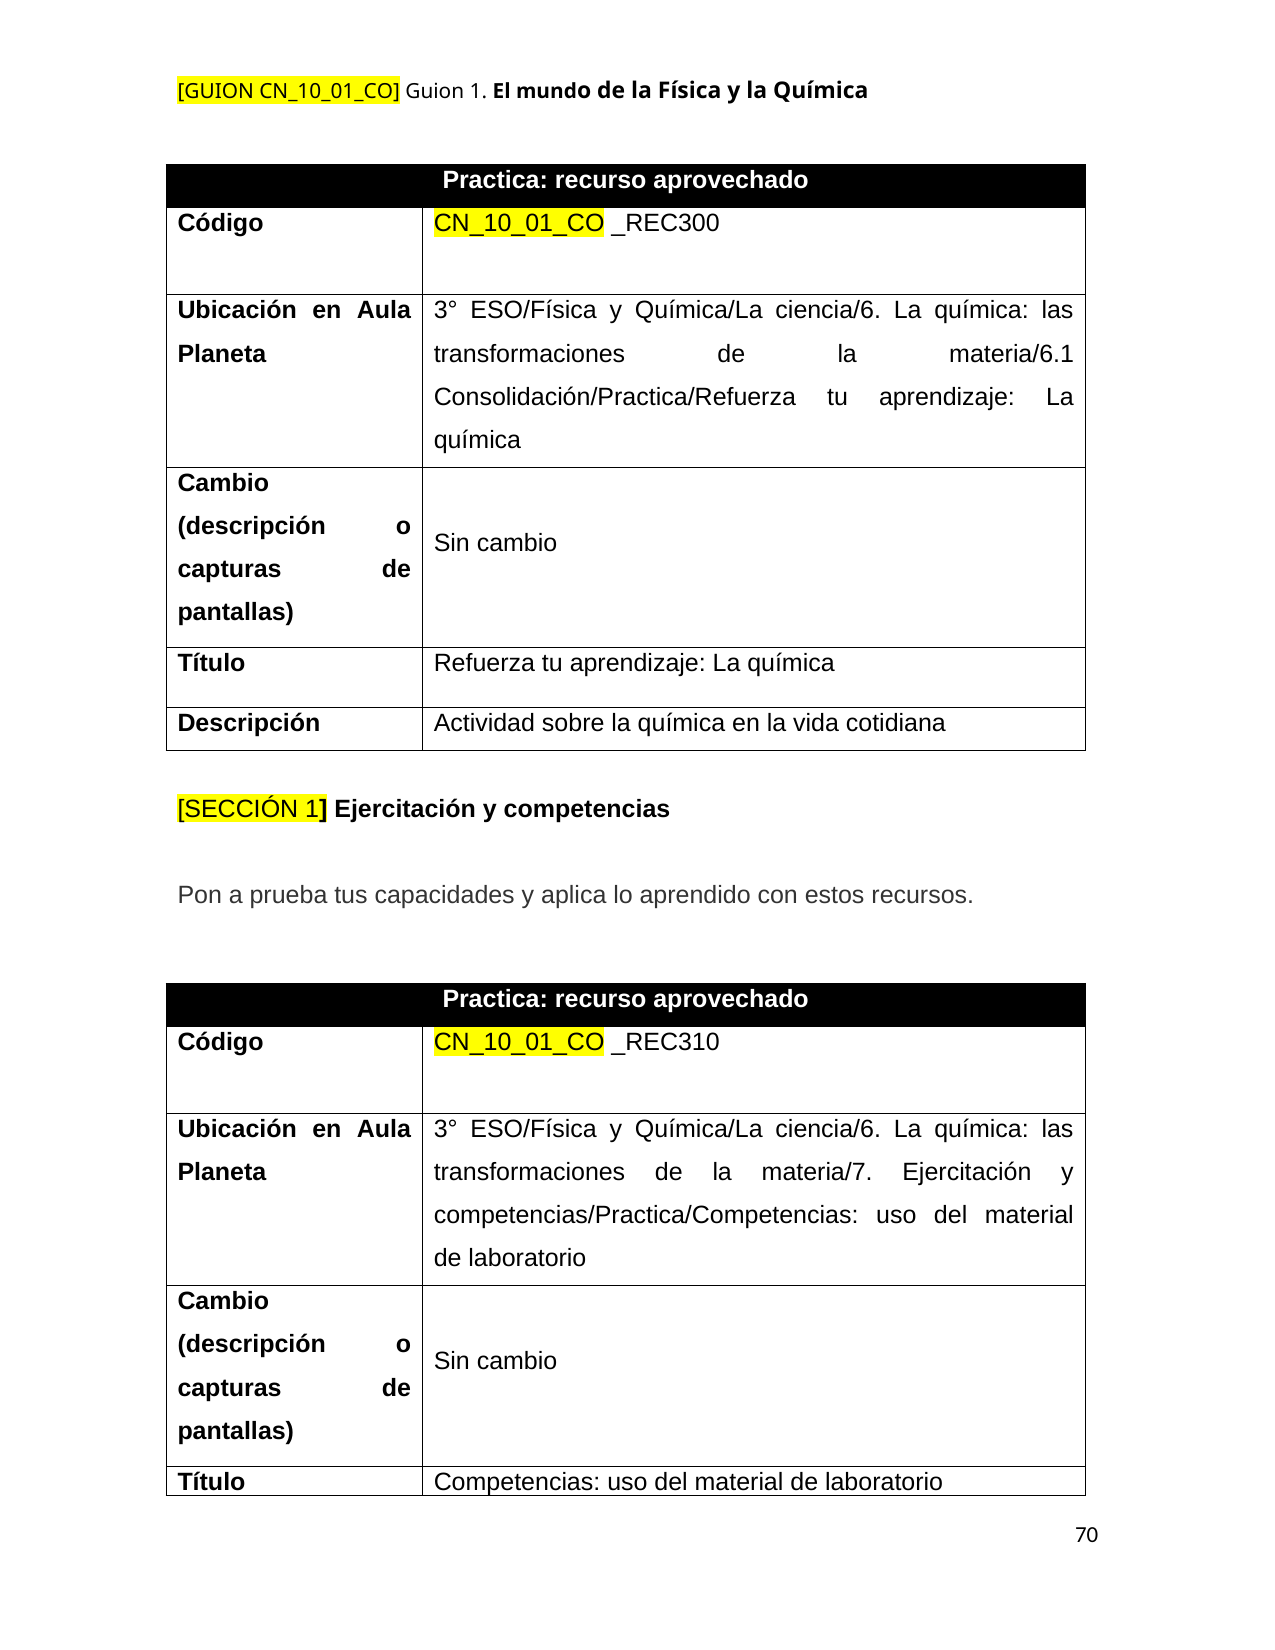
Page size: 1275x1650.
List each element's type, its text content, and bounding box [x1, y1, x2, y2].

table_cell Sin cambio [423, 1286, 1085, 1466]
table_cell Descripción [167, 708, 422, 749]
table_cell Código [167, 1027, 422, 1113]
table_cell 3° ESO/Física y Química/La ciencia/6. La química: las transformaciones de la materia/6.1 Consolidación/Practica/Refuerza tu aprendizaje: La química [423, 295, 1085, 467]
table_cell Cambio (descripción o capturas de pantallas) [167, 468, 422, 647]
table_header Practica: recurso aprovechado [167, 165, 1085, 207]
table_cell CN_10_01_CO _REC300 [423, 208, 1085, 294]
table_cell Refuerza tu aprendizaje: La química [423, 648, 1085, 707]
table_cell Cambio (descripción o capturas de pantallas) [167, 1286, 422, 1466]
table_cell Título [167, 1467, 422, 1495]
text Pon a prueba tus capacidades y aplica lo aprendido con estos recursos. [177, 837, 1098, 909]
table_cell Código [167, 208, 422, 294]
table_cell Ubicación en Aula Planeta [167, 1114, 422, 1285]
text [SECCIÓN 1] Ejercitación y competencias [327, 794, 1098, 822]
table_cell CN_10_01_CO _REC310 [423, 1027, 1085, 1113]
table_cell Sin cambio [423, 468, 1085, 647]
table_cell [423, 1467, 1085, 1495]
table_cell 3° ESO/Física y Química/La ciencia/6. La química: las transformaciones de la materia/7. Ejercitación y competencias/Practica/Competencias: uso del material de laboratorio [423, 1114, 1085, 1285]
table_cell Título [167, 648, 422, 707]
table_header Practica: recurso aprovechado [167, 984, 1085, 1026]
table_cell Actividad sobre la química en la vida cotidiana [423, 708, 1085, 749]
table_cell Ubicación en Aula Planeta [167, 295, 422, 467]
